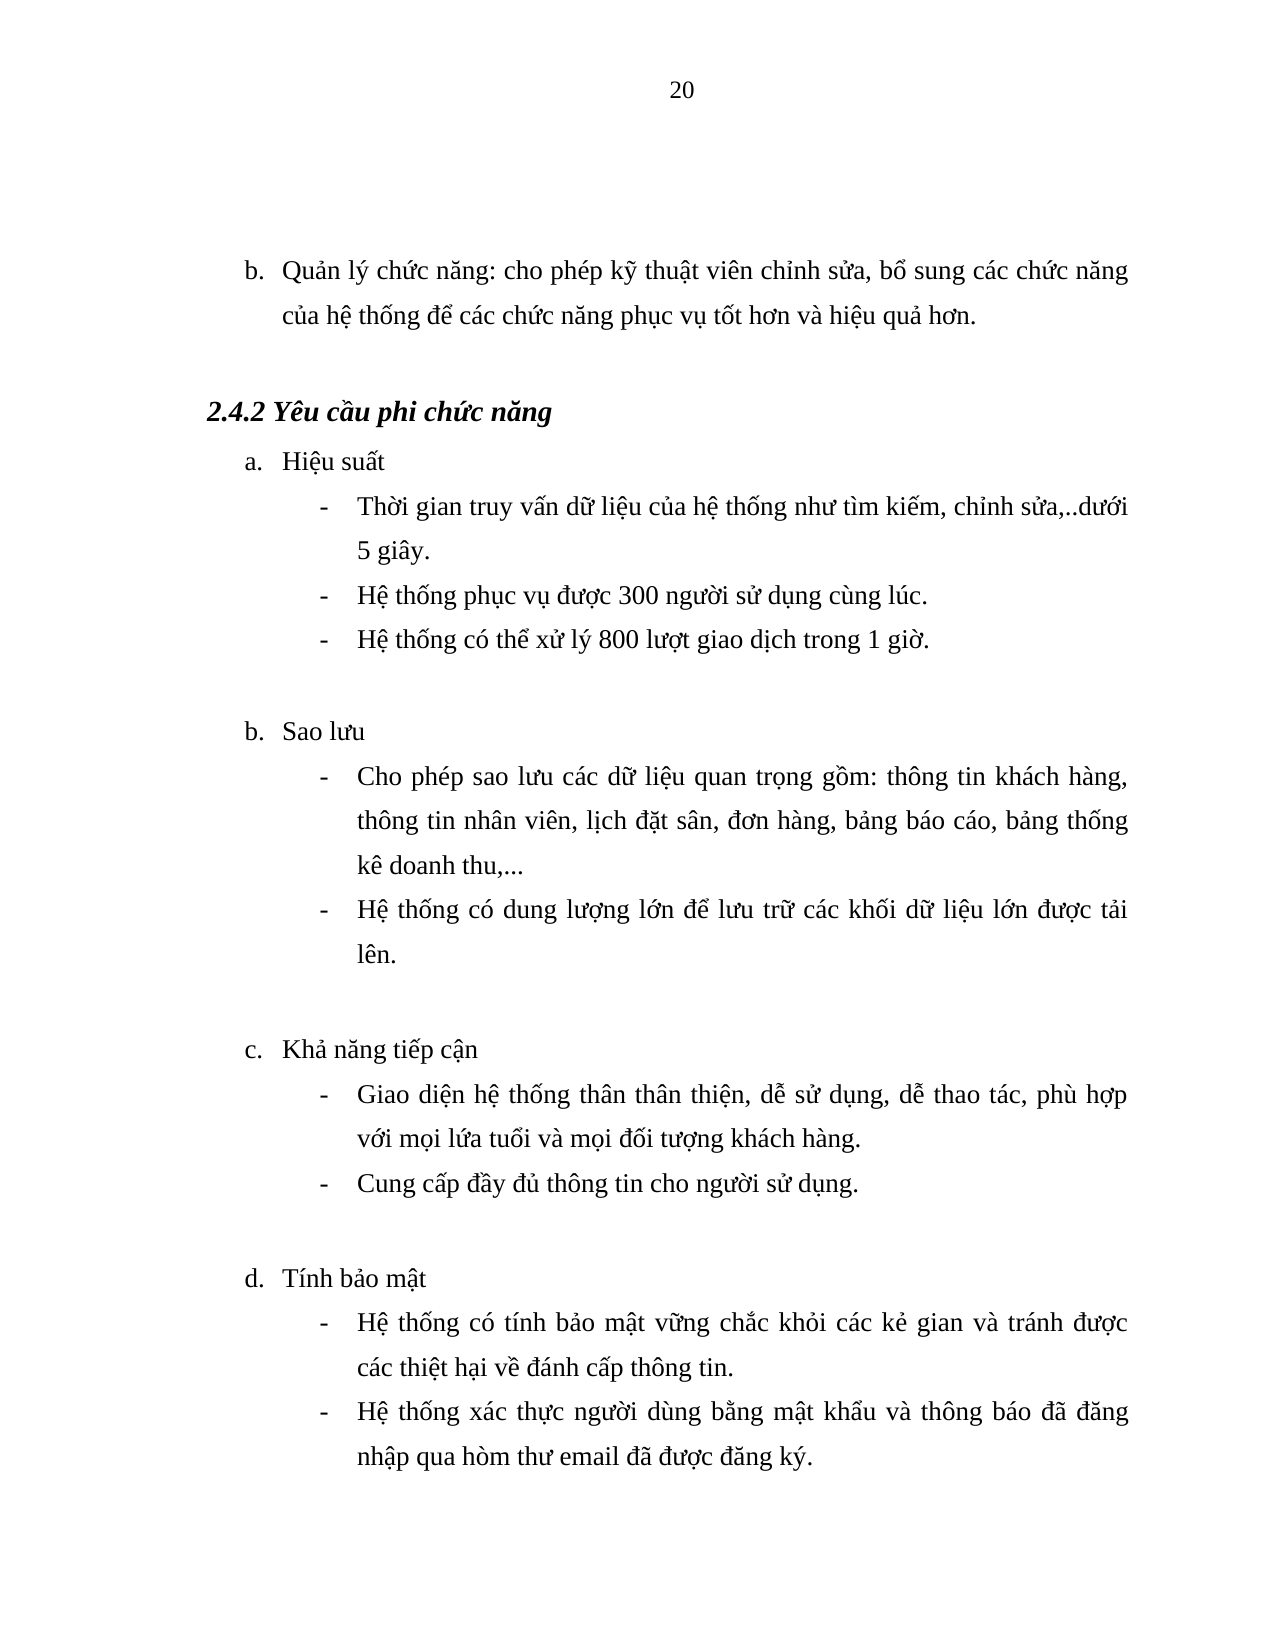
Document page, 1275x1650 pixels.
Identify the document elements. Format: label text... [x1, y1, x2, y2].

list Hiệu suất [244, 446, 1130, 477]
list Giao diện hệ thống thân thân thiện, dễ sử dụng, dễ thao tác, phù hợp với mọi lứa tuổi và mọi đối tượng khách hàng. [319, 1078, 1130, 1153]
list Quản lý chức năng: cho phép kỹ thuật viên chỉnh sửa, bổ sung các chức năng của hệ thống để các chức năng phục vụ tốt hơn và hiệu quả hơn. [244, 254, 1130, 330]
text 2.4.2 Yêu cầu phi chức năng [207, 394, 1130, 428]
list Cho phép sao lưu các dữ liệu quan trọng gồm: thông tin khách hàng, thông tin nhân viên, lịch đặt sân, đơn hàng, bảng báo cáo, bảng thống kê doanh thu,... [319, 760, 1130, 880]
list Cung cấp đầy đủ thông tin cho người sử dụng. [319, 1167, 1130, 1198]
list Hệ thống có tính bảo mật vững chắc khỏi các kẻ gian và tránh được các thiệt hại về đánh cấp thông tin. [319, 1307, 1130, 1382]
list Thời gian truy vấn dữ liệu của hệ thống như tìm kiếm, chỉnh sửa,..dưới 5 giây. [319, 490, 1130, 566]
list Sao lưu [244, 715, 1130, 747]
list Hệ thống có thể xử lý 800 lượt giao dịch trong 1 giờ. [319, 623, 1130, 654]
list Khả năng tiếp cận [244, 1033, 1130, 1064]
list Hệ thống phục vụ được 300 người sử dụng cùng lúc. [319, 579, 1130, 610]
list Tính bảo mật [244, 1262, 1130, 1293]
list Hệ thống có dung lượng lớn để lưu trữ các khối dữ liệu lớn được tải lên. [319, 893, 1130, 969]
list Hệ thống xác thực người dùng bằng mật khẩu và thông báo đã đăng nhập qua hòm thư email đã được đăng ký. [319, 1396, 1130, 1471]
